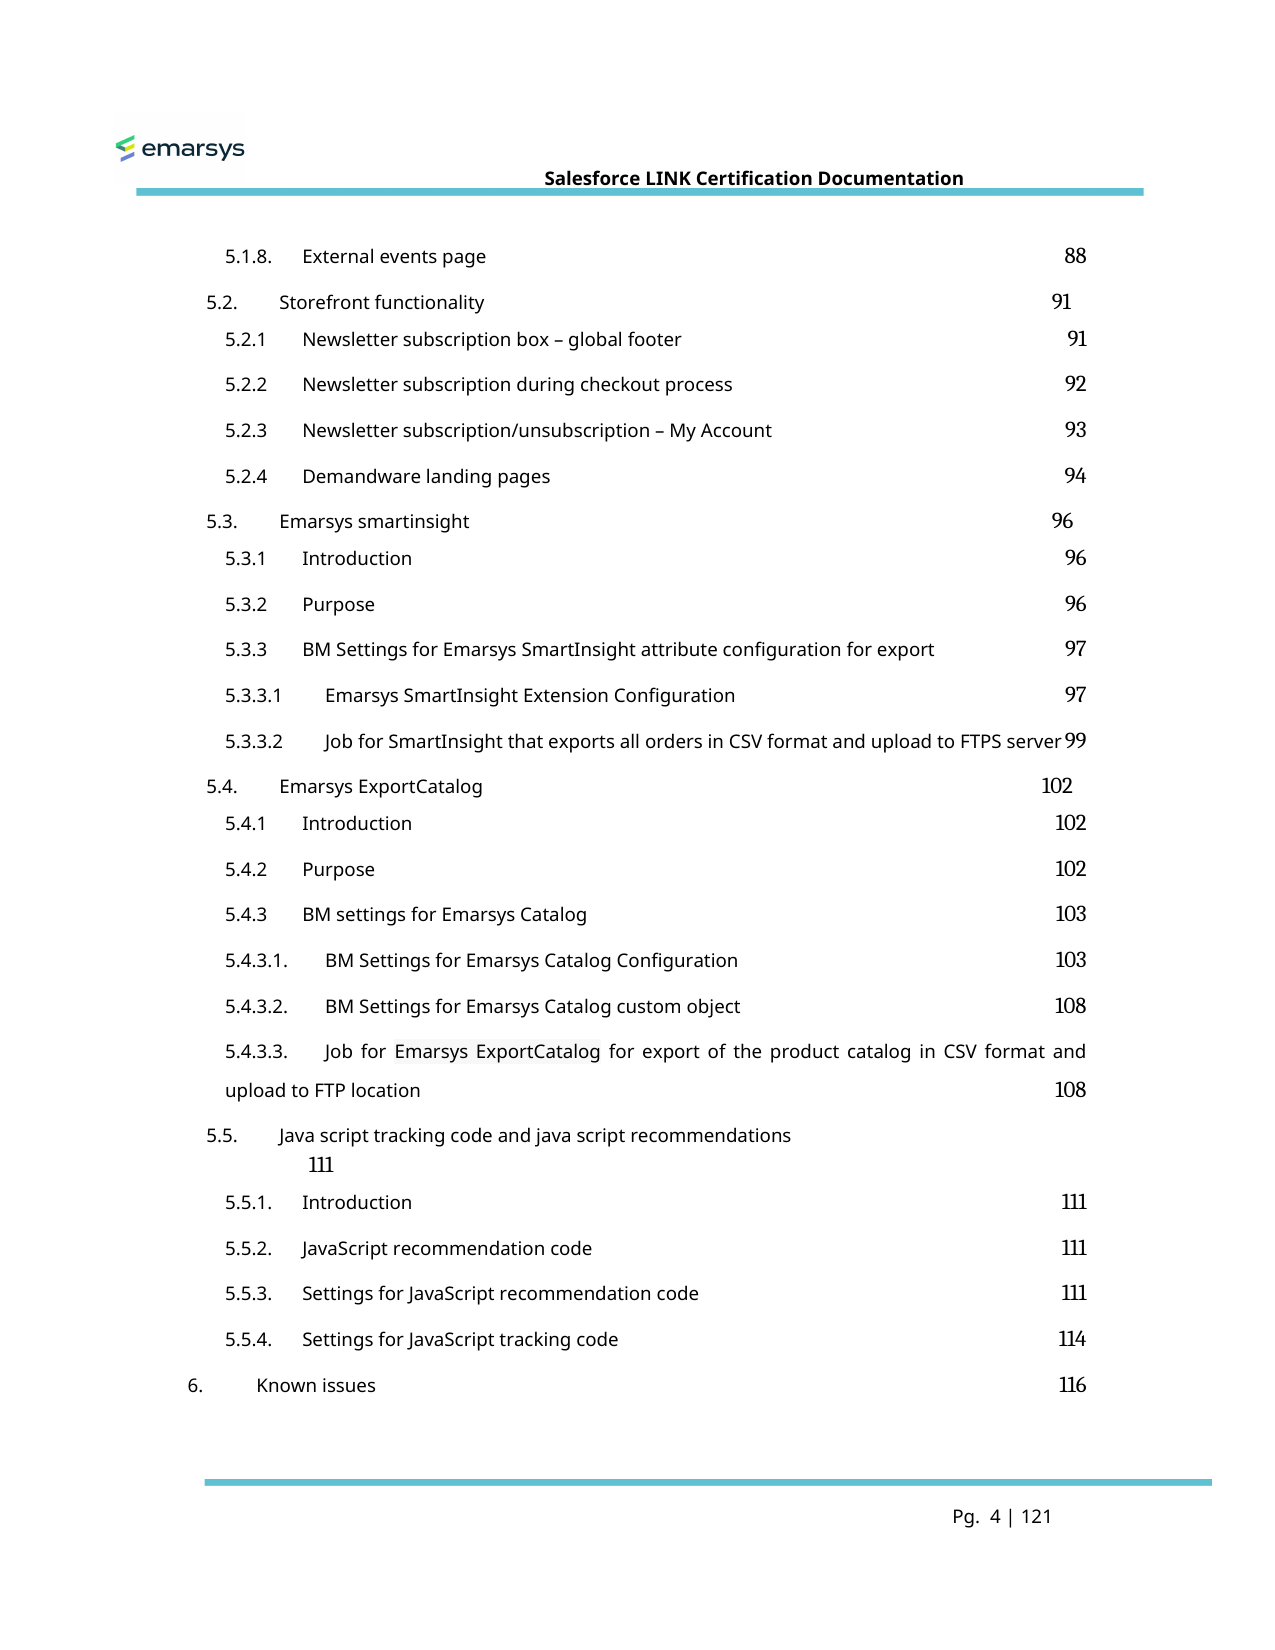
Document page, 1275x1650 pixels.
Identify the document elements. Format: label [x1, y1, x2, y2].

picture [204, 1479, 1212, 1486]
picture [136, 188, 1144, 196]
picture [113, 111, 247, 185]
